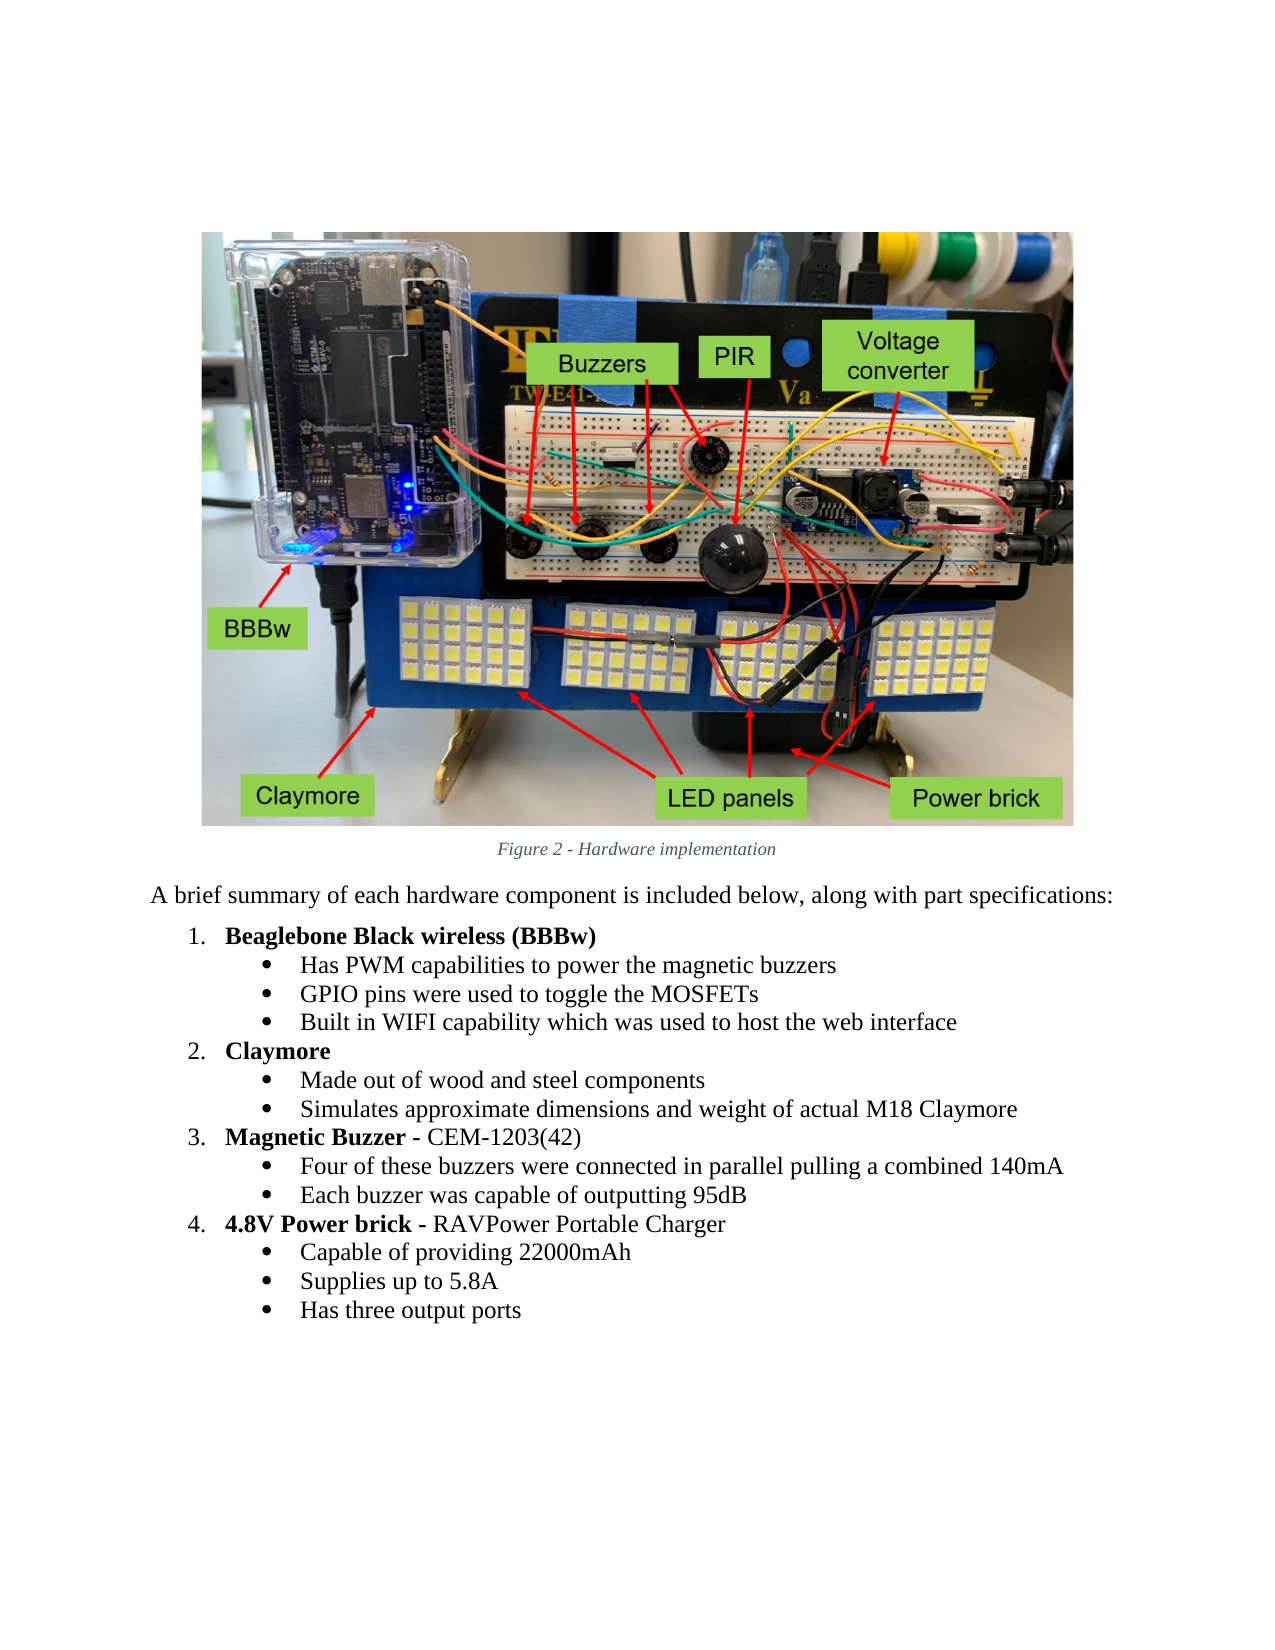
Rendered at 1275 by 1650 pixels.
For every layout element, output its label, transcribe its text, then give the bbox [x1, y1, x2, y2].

list Each buzzer was capable of outputting 95dB [262, 1180, 1125, 1209]
list Capable of providing 22000mAh [262, 1237, 1125, 1266]
list Supplies up to 5.8A [262, 1266, 1125, 1295]
text Figure 2 - Hardware implementation [150, 838, 1125, 859]
list Has three output ports [262, 1295, 1125, 1324]
list 4.8V Power brick - RAVPower Portable Charger [187, 1209, 1125, 1237]
list Beaglebone Black wireless (BBBw) [187, 921, 1125, 950]
list Has PWM capabilities to power the magnetic buzzers [262, 950, 1125, 979]
picture [201, 232, 1074, 826]
list Four of these buzzers were connected in parallel pulling a combined 140mA [262, 1151, 1125, 1180]
list Claymore [187, 1036, 1125, 1065]
list Magnetic Buzzer - CEM-1203(42) [187, 1122, 1125, 1151]
text A brief summary of each hardware component is included below, along with part specifications: [150, 880, 1125, 909]
list Simulates approximate dimensions and weight of actual M18 Claymore [262, 1094, 1125, 1122]
list Built in WIFI capability which was used to host the web interface [262, 1007, 1125, 1036]
list Made out of wood and steel components [262, 1065, 1125, 1094]
list GPIO pins were used to toggle the MOSFETs [262, 979, 1125, 1007]
